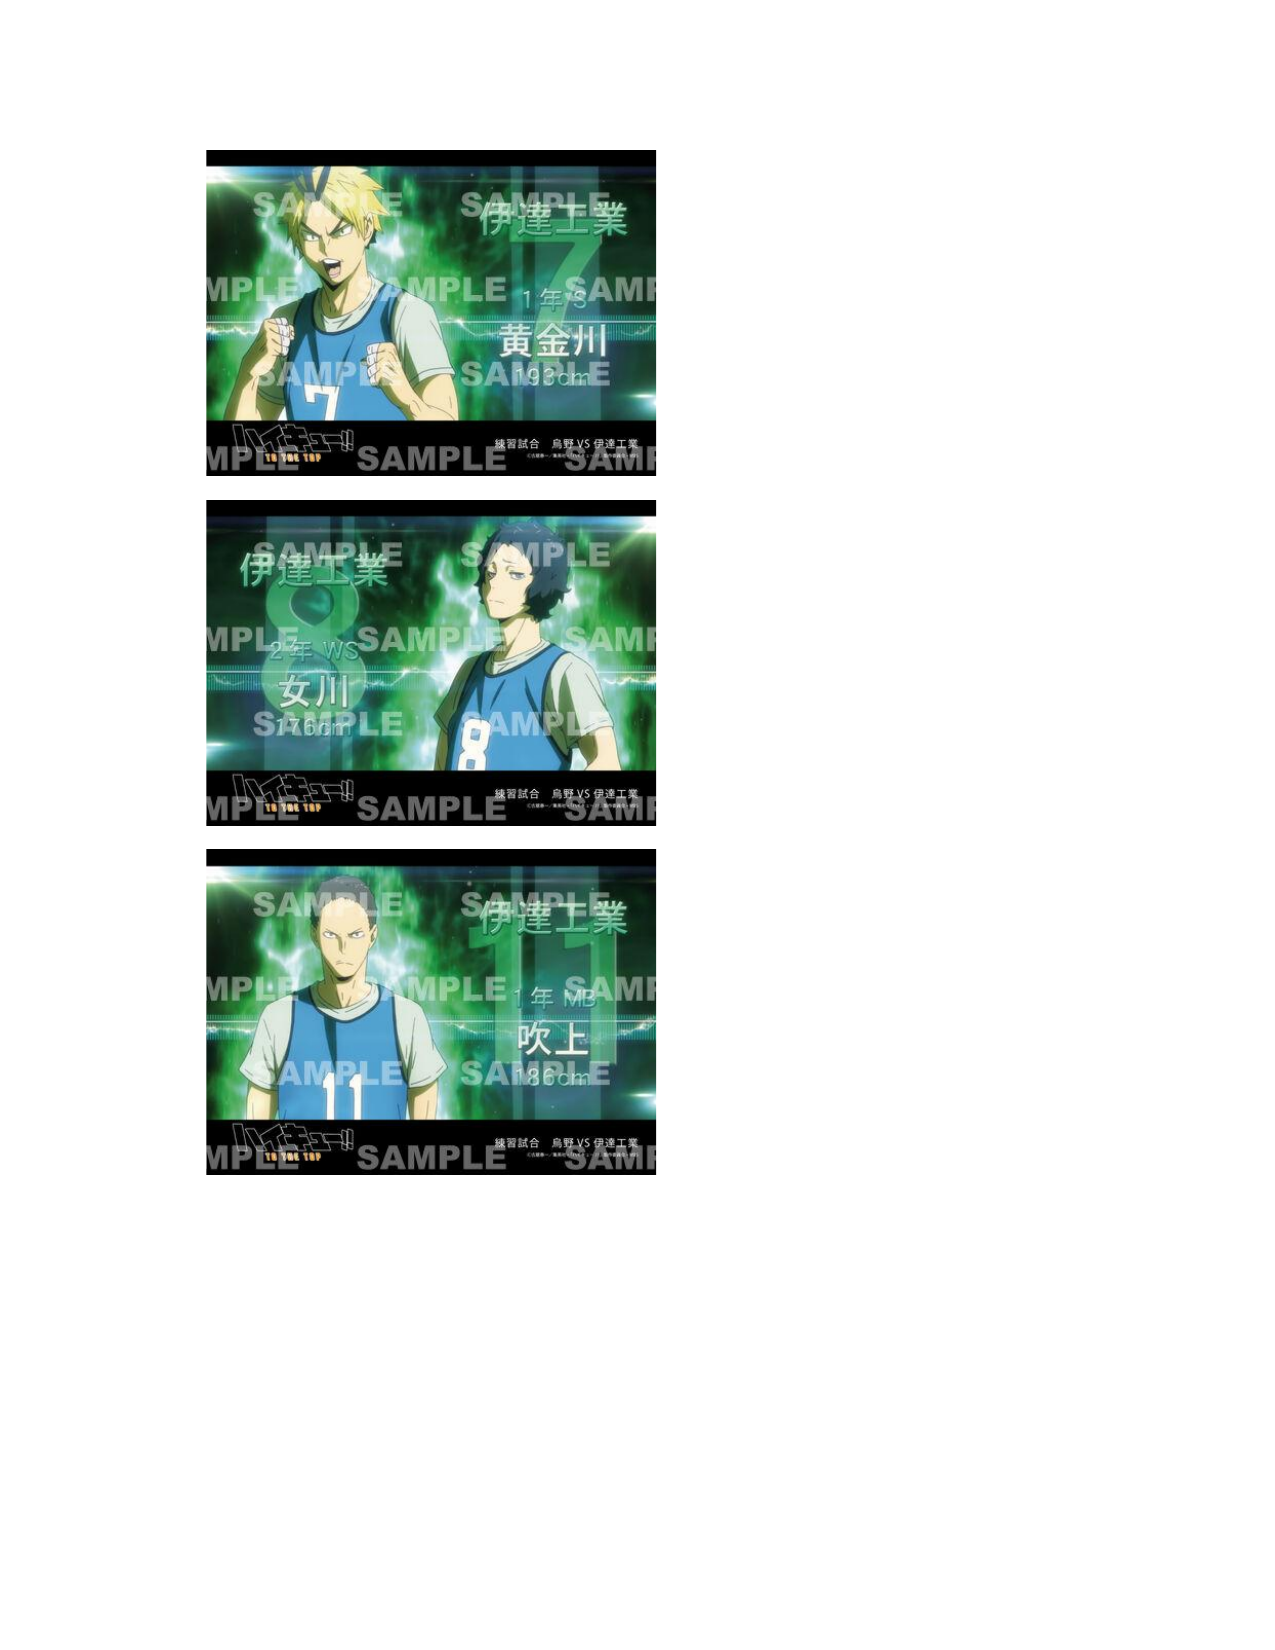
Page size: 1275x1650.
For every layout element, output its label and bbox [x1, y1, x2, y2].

picture [206, 500, 657, 826]
picture [206, 150, 657, 476]
picture [206, 849, 657, 1175]
